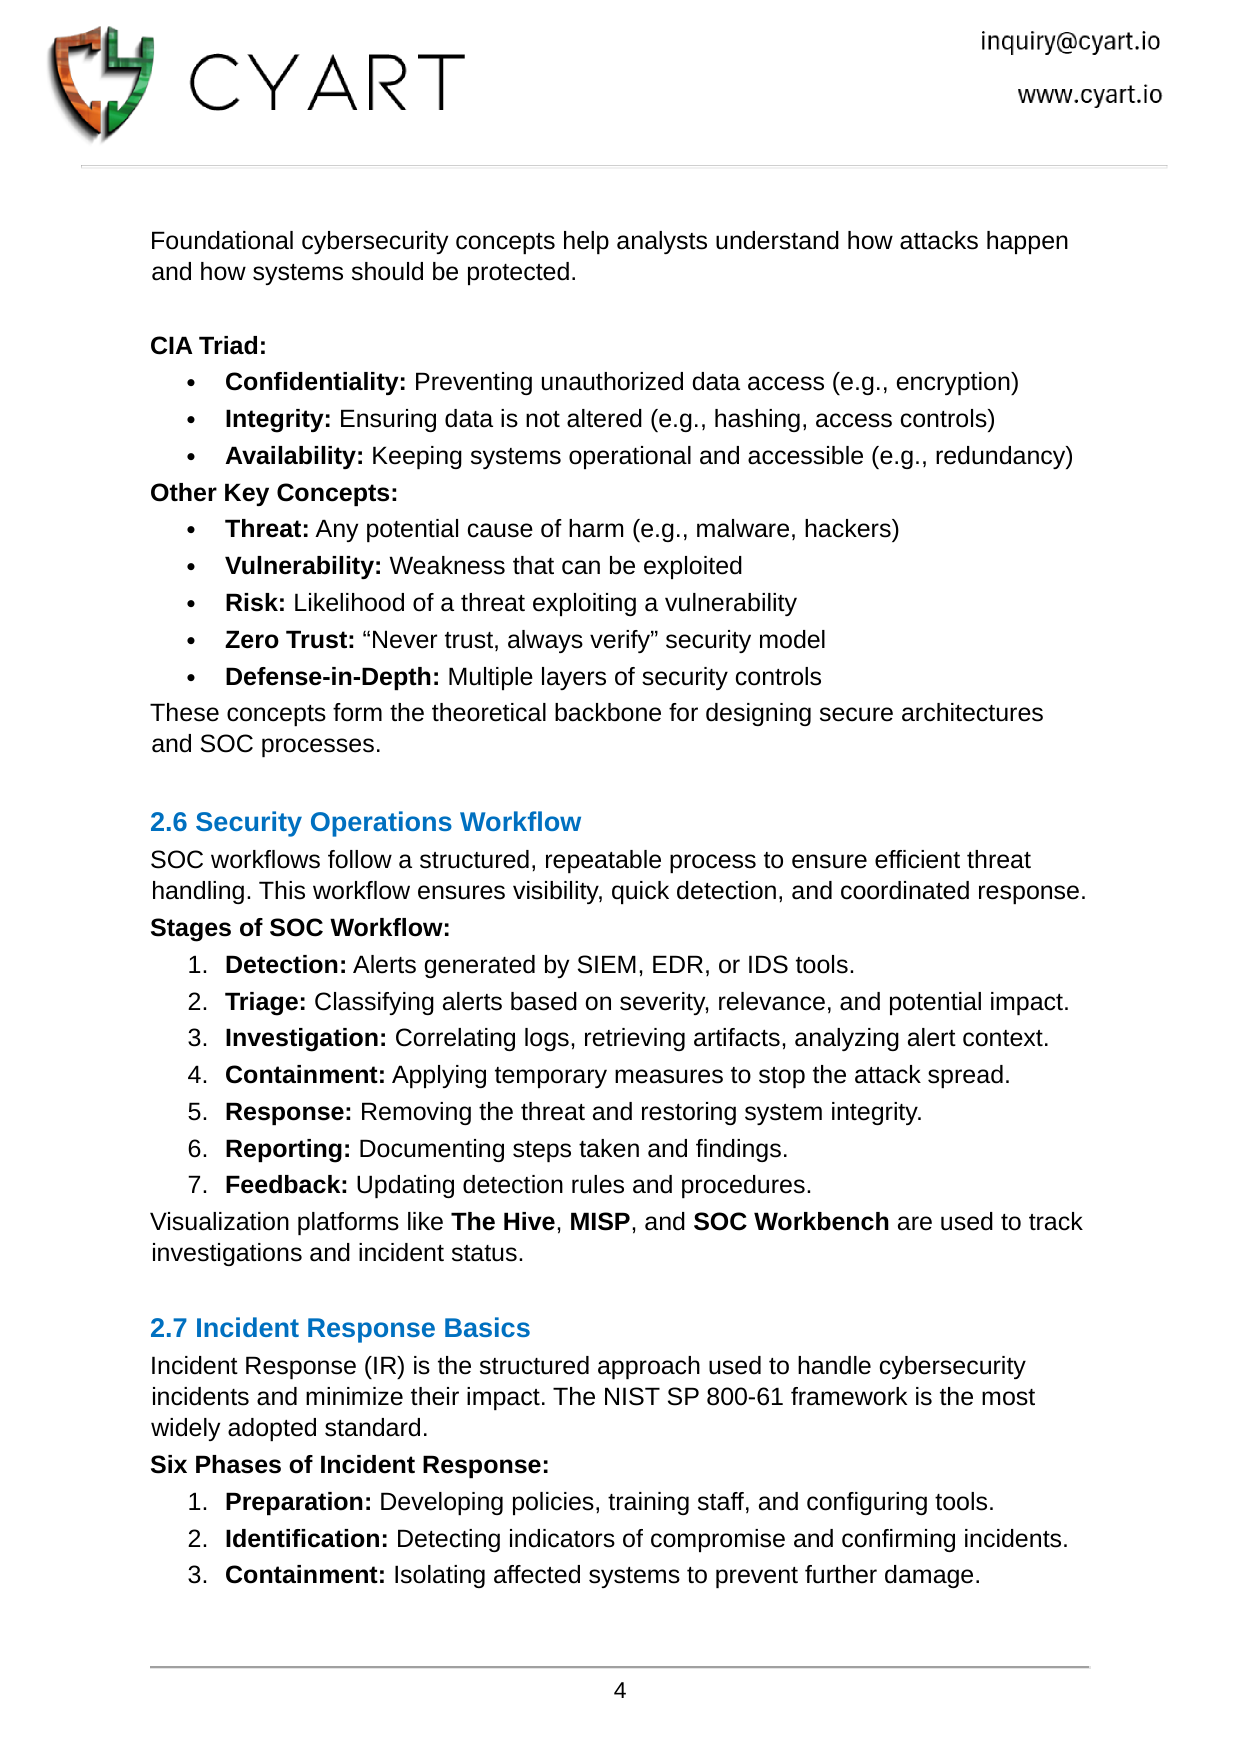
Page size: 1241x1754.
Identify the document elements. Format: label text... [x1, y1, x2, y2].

text Other Key Concepts: [150, 478, 1091, 506]
text Visualization platforms like The Hive, MISP, and SOC Workbench are used to track investigations and incident status. [150, 1207, 1091, 1267]
list Containment: Applying temporary measures to stop the attack spread. [187, 1060, 1091, 1089]
text Foundational cybersecurity concepts help analysts understand how attacks happen and how systems should be protected. [150, 226, 1091, 286]
list Investigation: Correlating logs, retrieving artifacts, analyzing alert context. [187, 1023, 1091, 1052]
list Preparation: Developing policies, training staff, and configuring tools. [187, 1487, 1091, 1516]
list Defense-in-Depth: Multiple layers of security controls [187, 662, 1091, 690]
text These concepts form the theoretical backbone for designing secure architectures and SOC processes. [150, 698, 1091, 758]
text 2.7 Incident Response Basics [150, 1312, 1091, 1343]
list Zero Trust: “Never trust, always verify” security model [187, 625, 1091, 653]
list Confidentiality: Preventing unauthorized data access (e.g., encryption) [187, 367, 1091, 396]
list Response: Removing the threat and restoring system integrity. [187, 1097, 1091, 1126]
text Six Phases of Incident Response: [150, 1450, 1091, 1479]
list Availability: Keeping systems operational and accessible (e.g., redundancy) [187, 441, 1091, 470]
picture [0, 3, 1238, 173]
list Detection: Alerts generated by SIEM, EDR, or IDS tools. [187, 950, 1091, 978]
text Incident Response (IR) is the structured approach used to handle cybersecurity incidents and minimize their impact. The NIST SP 800-61 framework is the most widely adopted standard. [150, 1351, 1091, 1442]
text SOC workflows follow a structured, repeatable process to ensure efficient threat handling. This workflow ensures visibility, quick detection, and coordinated response. [150, 845, 1091, 905]
list Containment: Isolating affected systems to prevent further damage. [187, 1560, 1091, 1589]
text CIA Triad: [150, 331, 1091, 359]
list Integrity: Ensuring data is not altered (e.g., hashing, access controls) [187, 404, 1091, 433]
list Reporting: Documenting steps taken and findings. [187, 1133, 1091, 1162]
list Vulnerability: Weakness that can be exploited [187, 551, 1091, 580]
list Feedback: Updating detection rules and procedures. [187, 1170, 1091, 1199]
list Threat: Any potential cause of harm (e.g., malware, hackers) [187, 514, 1091, 543]
list Risk: Likelihood of a threat exploiting a vulnerability [187, 588, 1091, 617]
list Triage: Classifying alerts based on severity, relevance, and potential impact. [187, 986, 1091, 1015]
text Stages of SOC Workflow: [150, 913, 1091, 942]
text 2.6 Security Operations Workflow [150, 806, 1091, 837]
list Identification: Detecting indicators of compromise and confirming incidents. [187, 1523, 1091, 1552]
